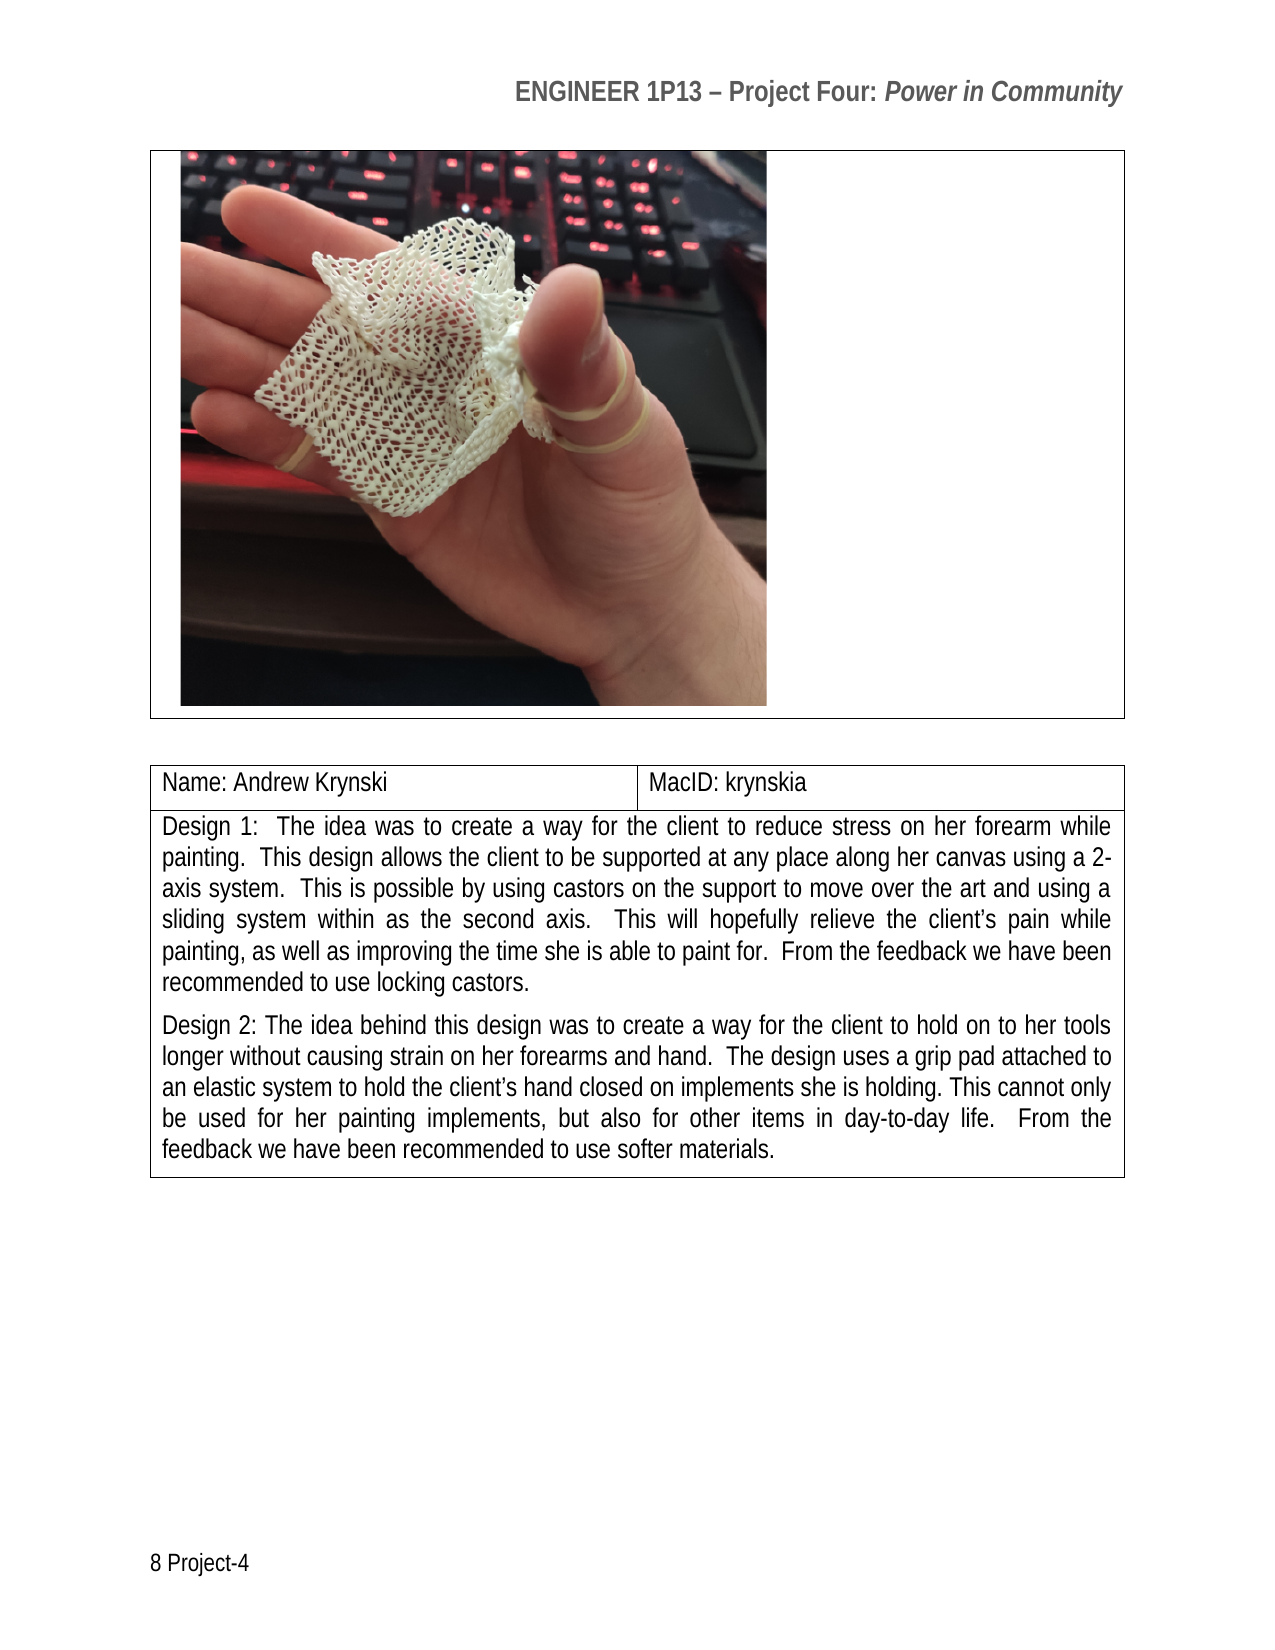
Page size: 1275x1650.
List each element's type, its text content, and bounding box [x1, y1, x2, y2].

table_cell [151, 151, 1124, 718]
table_header Name: Andrew Krynski [151, 766, 637, 809]
table_header MacID: krynskia [638, 766, 1124, 809]
table_cell Design 1: The idea was to create a way for the client to reduce stress on her forearm while painting. This design allows the client to be supported at any place along her canvas using a 2-axis system. This is possible by using castors on the support to move over the art and using a sliding system within as the second axis. This will hopefully relieve the client’s pain while painting, as well as improving the time she is able to paint for. From the feedback we have been recommended to use locking castors. Design 2: The idea behind this design was to create a way for the client to hold on to her tools longer without causing strain on her forearms and hand. The design uses a grip pad attached to an elastic system to hold the client’s hand closed on implements she is holding. This cannot only be used for her painting implements, but also for other items in day-to-day life. From the feedback we have been recommended to use softer materials. [151, 811, 1124, 1177]
